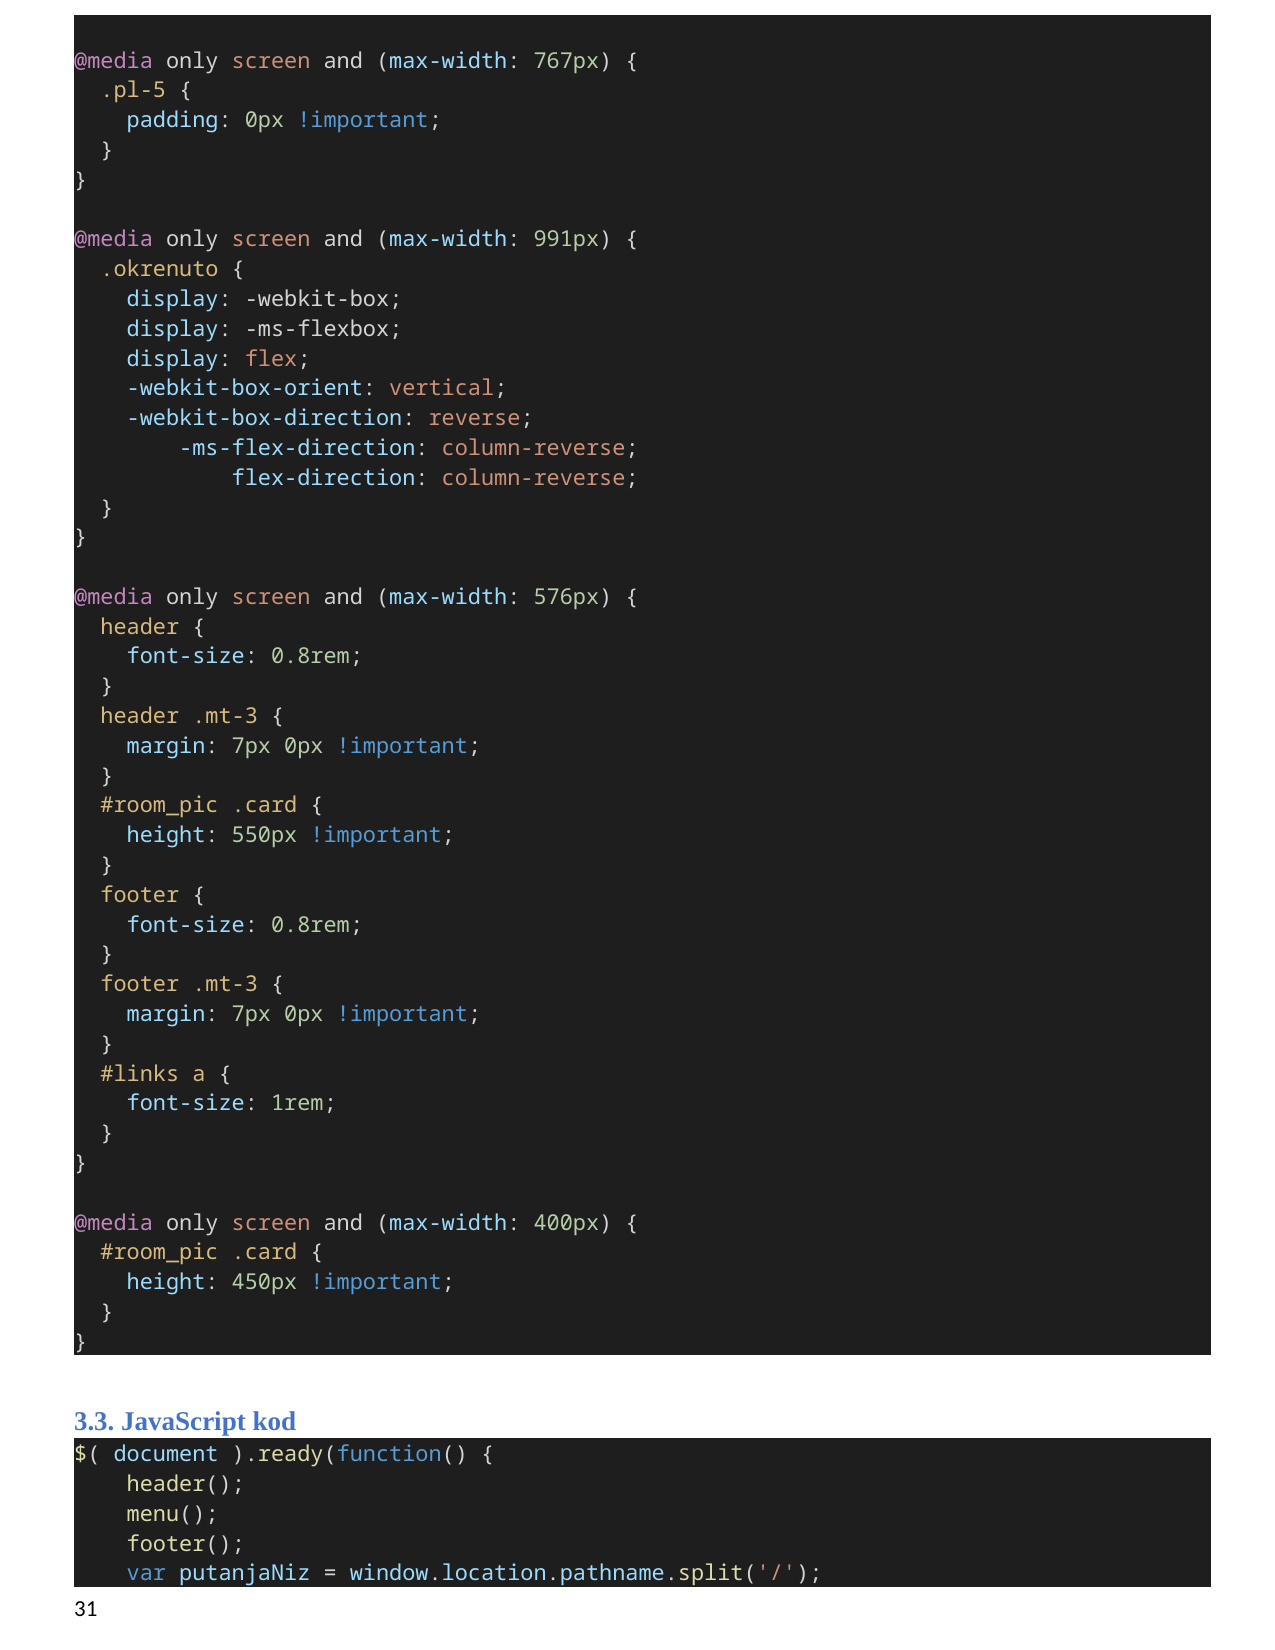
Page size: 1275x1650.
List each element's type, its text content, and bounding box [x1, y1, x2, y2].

subtitle 3.3. JavaScript kod [74, 1405, 1211, 1436]
text } [74, 1117, 1211, 1147]
text } [74, 1296, 1211, 1326]
text height: 450px !important; [74, 1266, 1211, 1296]
text header { [74, 611, 1211, 640]
text footer(); [74, 1528, 1211, 1557]
text @media only screen and (max-width: 767px) { [74, 44, 1211, 74]
text @media only screen and (max-width: 400px) { [74, 1206, 1211, 1236]
text } [74, 134, 1211, 164]
text } [74, 164, 1211, 193]
text display: flex; [74, 342, 1211, 372]
text padding: 0px !important; [74, 104, 1211, 134]
text -webkit-box-orient: vertical; [74, 372, 1211, 402]
text #links a { [74, 1057, 1211, 1087]
text .pl-5 { [74, 74, 1211, 104]
text margin: 7px 0px !important; [74, 998, 1211, 1028]
text header .mt-3 { [74, 700, 1211, 730]
text -webkit-box-direction: reverse; [74, 402, 1211, 432]
text #room_pic .card { [74, 789, 1211, 819]
text @media only screen and (max-width: 576px) { [74, 581, 1211, 611]
text menu(); [74, 1498, 1211, 1528]
text @media only screen and (max-width: 991px) { [74, 223, 1211, 253]
text flex-direction: column-reverse; [74, 462, 1211, 491]
text } [74, 521, 1211, 551]
text } [74, 1326, 1211, 1355]
text var putanjaNiz = window.location.pathname.split('/'); [74, 1557, 1211, 1587]
text .okrenuto { [74, 253, 1211, 283]
text font-size: 0.8rem; [74, 908, 1211, 938]
text height: 550px !important; [74, 819, 1211, 849]
text } [74, 1147, 1211, 1177]
text footer { [74, 879, 1211, 908]
text } [74, 849, 1211, 879]
text header(); [74, 1468, 1211, 1498]
text #room_pic .card { [74, 1236, 1211, 1266]
text } [74, 759, 1211, 789]
text -ms-flex-direction: column-reverse; [74, 432, 1211, 462]
text } [74, 670, 1211, 700]
text footer .mt-3 { [74, 968, 1211, 998]
text font-size: 0.8rem; [74, 640, 1211, 670]
text } [74, 1028, 1211, 1057]
text display: -ms-flexbox; [74, 313, 1211, 342]
text display: -webkit-box; [74, 283, 1211, 313]
text $( document ).ready(function() { [74, 1438, 1211, 1468]
text margin: 7px 0px !important; [74, 730, 1211, 759]
text } [74, 938, 1211, 968]
text } [74, 491, 1211, 521]
text font-size: 1rem; [74, 1087, 1211, 1117]
